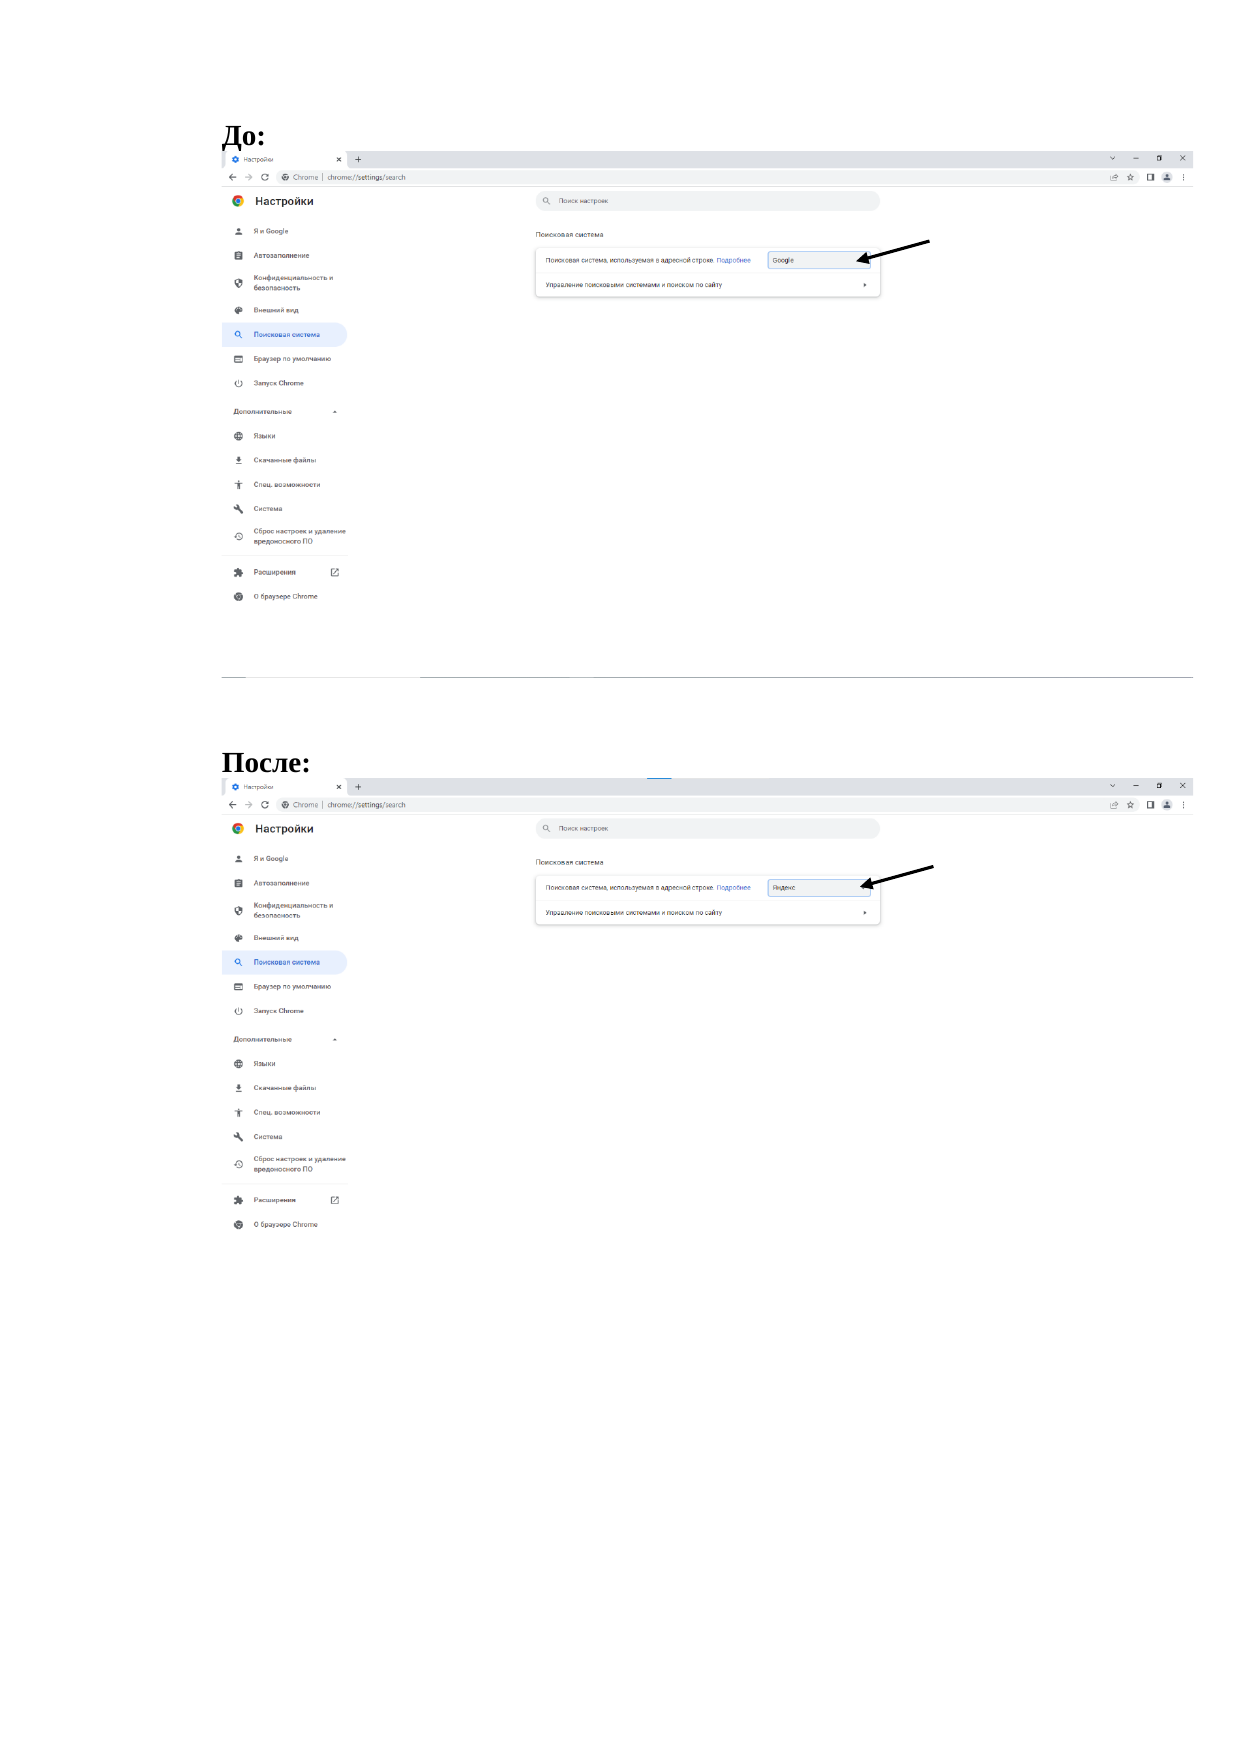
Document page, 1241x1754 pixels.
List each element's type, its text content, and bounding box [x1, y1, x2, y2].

text После: [222, 745, 1152, 778]
picture [221, 778, 1194, 1305]
text До: [222, 118, 1152, 151]
picture [221, 151, 1194, 678]
